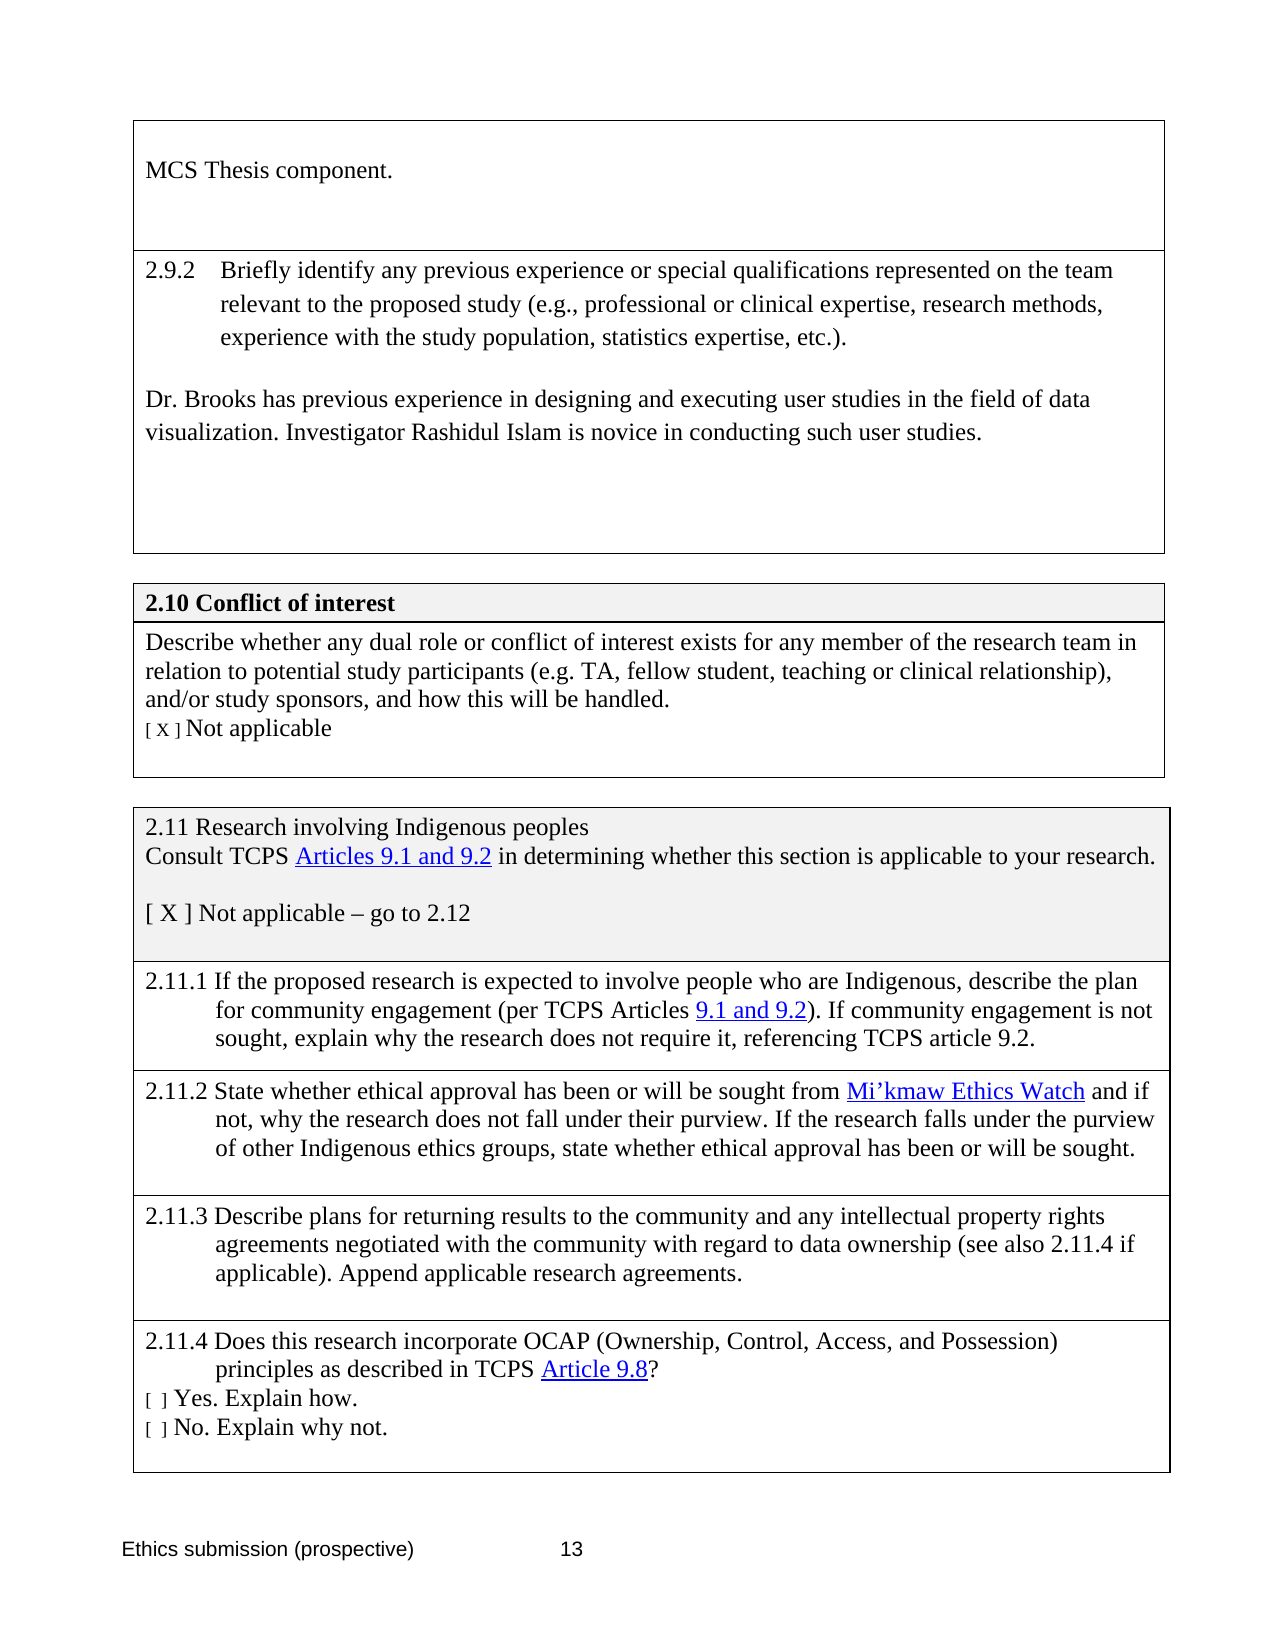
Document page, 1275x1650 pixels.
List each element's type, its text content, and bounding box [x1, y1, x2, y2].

table_header 2.10 Conflict of interest [134, 584, 1164, 621]
table_cell Briefly identify any previous experience or special qualifications represented on the team relevant to the proposed study (e.g., professional or clinical expertise, research methods, experience with the study population, statistics expertise, etc.). Dr. Brooks has previous experience in designing and executing user studies in the field of data visualization. Investigator Rashidul Islam is novice in conducting such user studies. [134, 251, 1164, 553]
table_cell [134, 121, 1164, 250]
table_cell Describe whether any dual role or conflict of interest exists for any member of the research team in relation to potential study participants (e.g. TA, fellow student, teaching or clinical relationship), and/or study sponsors, and how this will be handled. [ X ] Not applicable [134, 623, 1164, 777]
table_cell 2.11.2 State whether ethical approval has been or will be sought from Mi’kmaw Ethics Watch and if not, why the research does not fall under their purview. If the research falls under the purview of other Indigenous ethics groups, state whether ethical approval has been or will be sought. [134, 1071, 1169, 1195]
table_cell 2.11.3 Describe plans for returning results to the community and any intellectual property rights agreements negotiated with the community with regard to data ownership (see also 2.11.4 if applicable). Append applicable research agreements. [134, 1196, 1169, 1320]
table_cell 2.11.1 If the proposed research is expected to involve people who are Indigenous, describe the plan for community engagement (per TCPS Articles 9.1 and 9.2). If community engagement is not sought, explain why the research does not require it, referencing TCPS article 9.2. [134, 962, 1169, 1070]
table_header 2.11 Research involving Indigenous peoples Consult TCPS Articles 9.1 and 9.2 in determining whether this section is applicable to your research. [ X ] Not applicable – go to 2.12 [134, 808, 1169, 961]
table_cell 2.11.4 Does this research incorporate OCAP (Ownership, Control, Access, and Possession) principles as described in TCPS Article 9.8? [ ] Yes. Explain how. [ ] No. Explain why not. [134, 1321, 1169, 1472]
